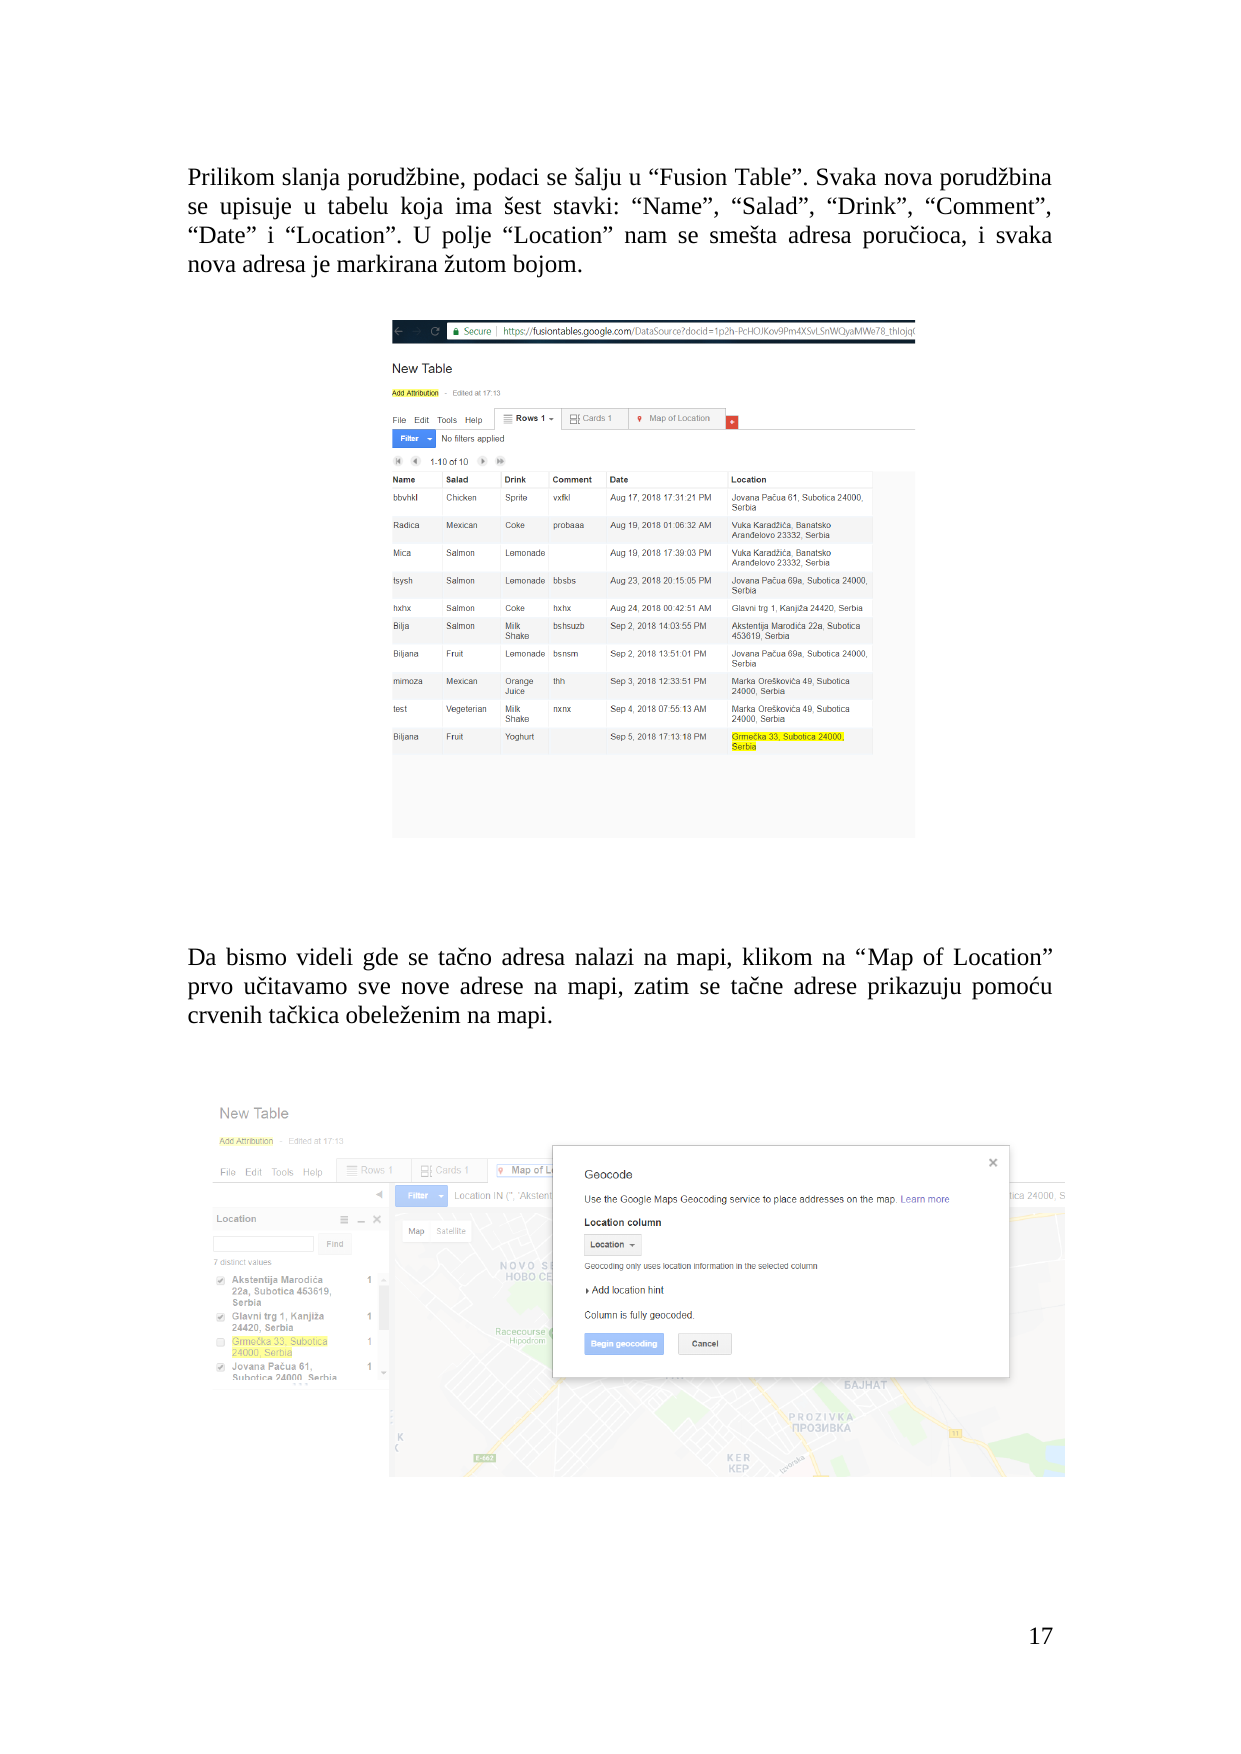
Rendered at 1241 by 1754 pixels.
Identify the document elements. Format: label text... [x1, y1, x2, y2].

picture [212, 1087, 1065, 1477]
picture [392, 320, 916, 838]
text Da bismo videli gde se tačno adresa nalazi na mapi, klikom na “Map of Location” prvo učitavamo sve nove adrese na mapi, zatim se tačne adrese prikazuju pomoću crvenih tačkica obeleženim na mapi. [187, 942, 1053, 1029]
